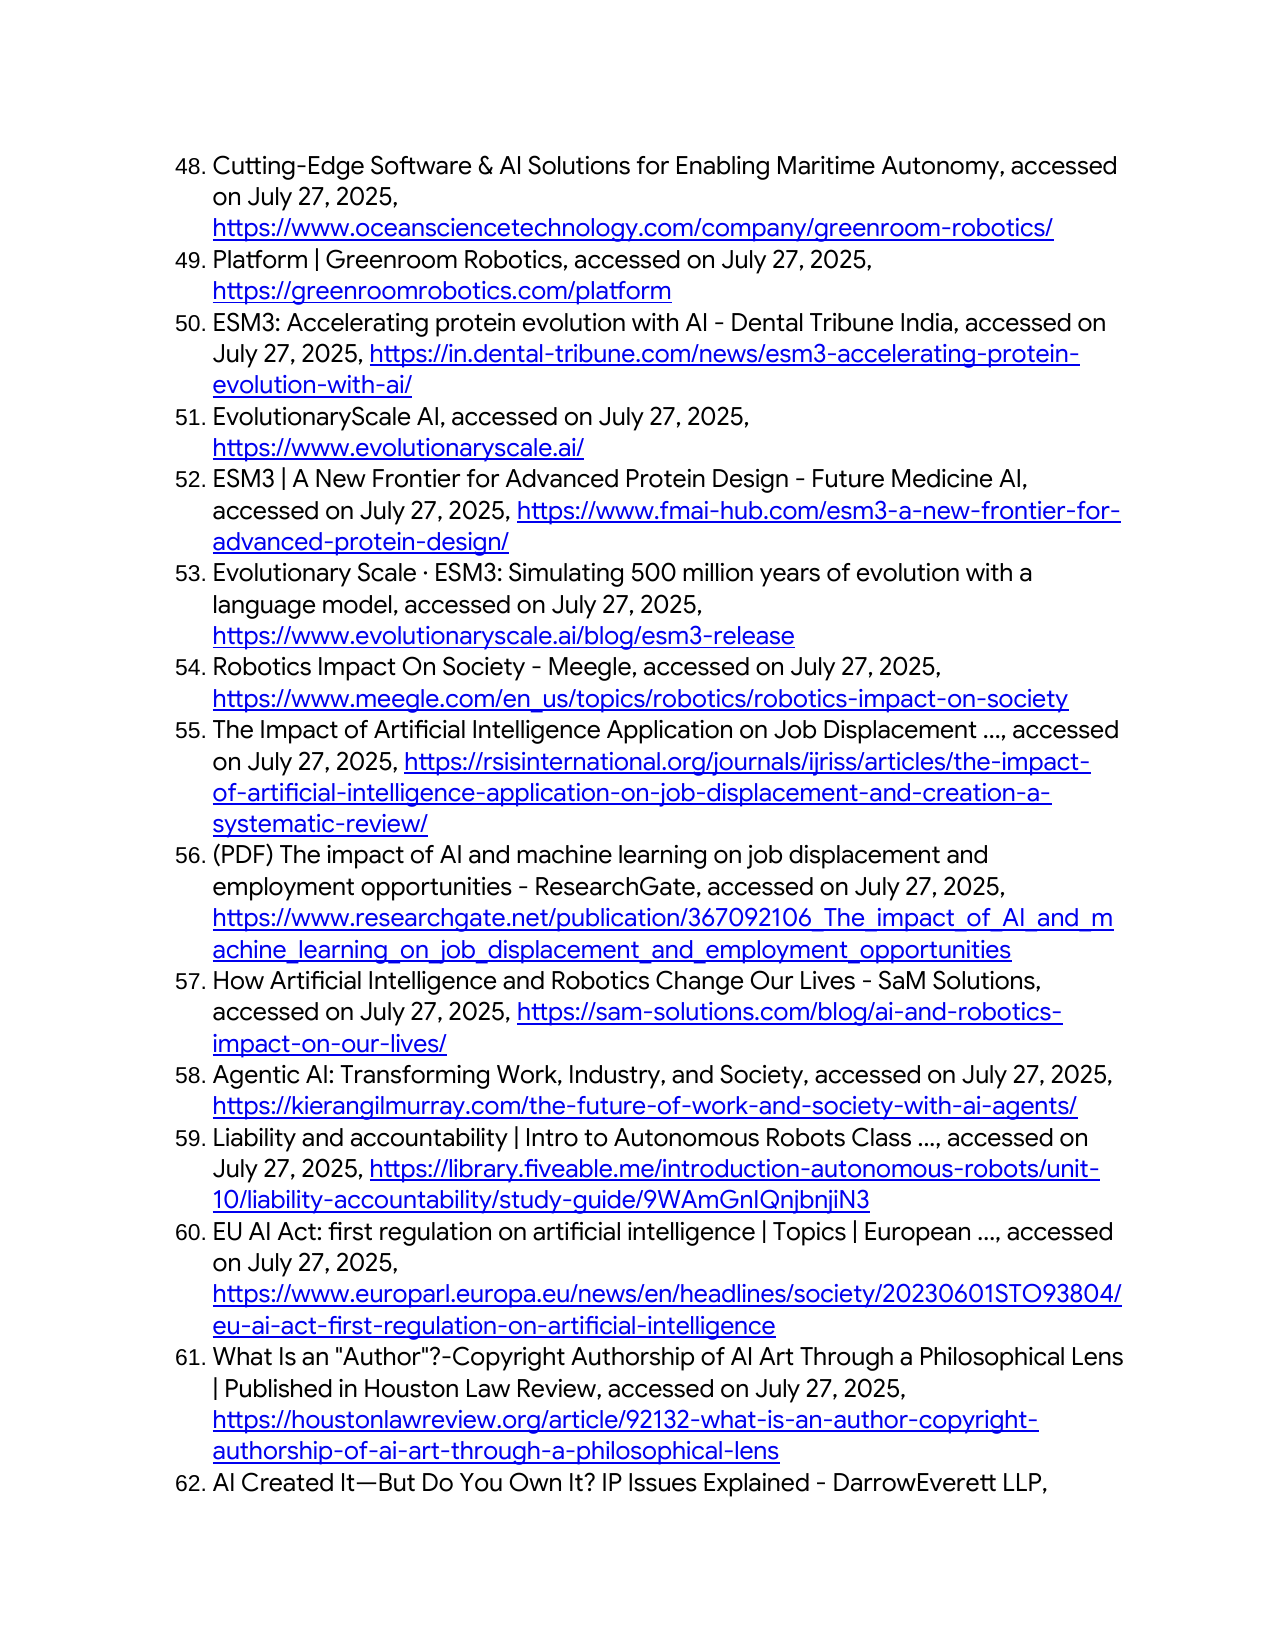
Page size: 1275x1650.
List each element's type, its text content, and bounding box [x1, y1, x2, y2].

list Robotics Impact On Society - Meegle, accessed on July 27, 2025, https://www.meegle.com/en_us/topics/robotics/robotics-impact-on-society [175, 652, 1125, 714]
list Evolutionary Scale · ESM3: Simulating 500 million years of evolution with a language model, accessed on July 27, 2025, https://www.evolutionaryscale.ai/blog/esm3-release [175, 558, 1125, 652]
list The Impact of Artificial Intelligence Application on Job Displacement ..., accessed on July 27, 2025, https://rsisinternational.org/journals/ijriss/articles/the-impact-of-artificial-intelligence-application-on-job-displacement-and-creation-a-systematic-review/ [175, 714, 1125, 840]
list ESM3 | A New Frontier for Advanced Protein Design - Future Medicine AI, accessed on July 27, 2025, https://www.fmai-hub.com/esm3-a-new-frontier-for-advanced-protein-design/ [175, 463, 1125, 558]
list ESM3: Accelerating protein evolution with AI - Dental Tribune India, accessed on July 27, 2025, https://in.dental-tribune.com/news/esm3-accelerating-protein-evolution-with-ai/ [175, 307, 1125, 401]
list Platform | Greenroom Robotics, accessed on July 27, 2025, https://greenroomrobotics.com/platform [175, 244, 1125, 307]
list Liability and accountability | Intro to Autonomous Robots Class ..., accessed on July 27, 2025, https://library.fiveable.me/introduction-autonomous-robots/unit-10/liability-accountability/study-guide/9WAmGnIQnjbnjiN3 [175, 1122, 1125, 1216]
list EU AI Act: first regulation on artificial intelligence | Topics | European ..., accessed on July 27, 2025, https://www.europarl.europa.eu/news/en/headlines/society/20230601STO93804/eu-ai-act-first-regulation-on-artificial-intelligence [175, 1216, 1125, 1341]
list Cutting-Edge Software & AI Solutions for Enabling Maritime Autonomy, accessed on July 27, 2025, https://www.oceansciencetechnology.com/company/greenroom-robotics/ [175, 150, 1125, 244]
list What Is an "Author"?-Copyright Authorship of AI Art Through a Philosophical Lens | Published in Houston Law Review, accessed on July 27, 2025, https://houstonlawreview.org/article/92132-what-is-an-author-copyright-authorship-of-ai-art-through-a-philosophical-lens [175, 1341, 1125, 1467]
list How Artificial Intelligence and Robotics Change Our Lives - SaM Solutions, accessed on July 27, 2025, https://sam-solutions.com/blog/ai-and-robotics-impact-on-our-lives/ [175, 965, 1125, 1059]
list (PDF) The impact of AI and machine learning on job displacement and employment opportunities - ResearchGate, accessed on July 27, 2025, https://www.researchgate.net/publication/367092106_The_impact_of_AI_and_machine_learning_on_job_displacement_and_employment_opportunities [175, 840, 1125, 965]
list EvolutionaryScale AI, accessed on July 27, 2025, https://www.evolutionaryscale.ai/ [175, 401, 1125, 463]
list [175, 1467, 1125, 1498]
list Agentic AI: Transforming Work, Industry, and Society, accessed on July 27, 2025, https://kierangilmurray.com/the-future-of-work-and-society-with-ai-agents/ [175, 1059, 1125, 1122]
